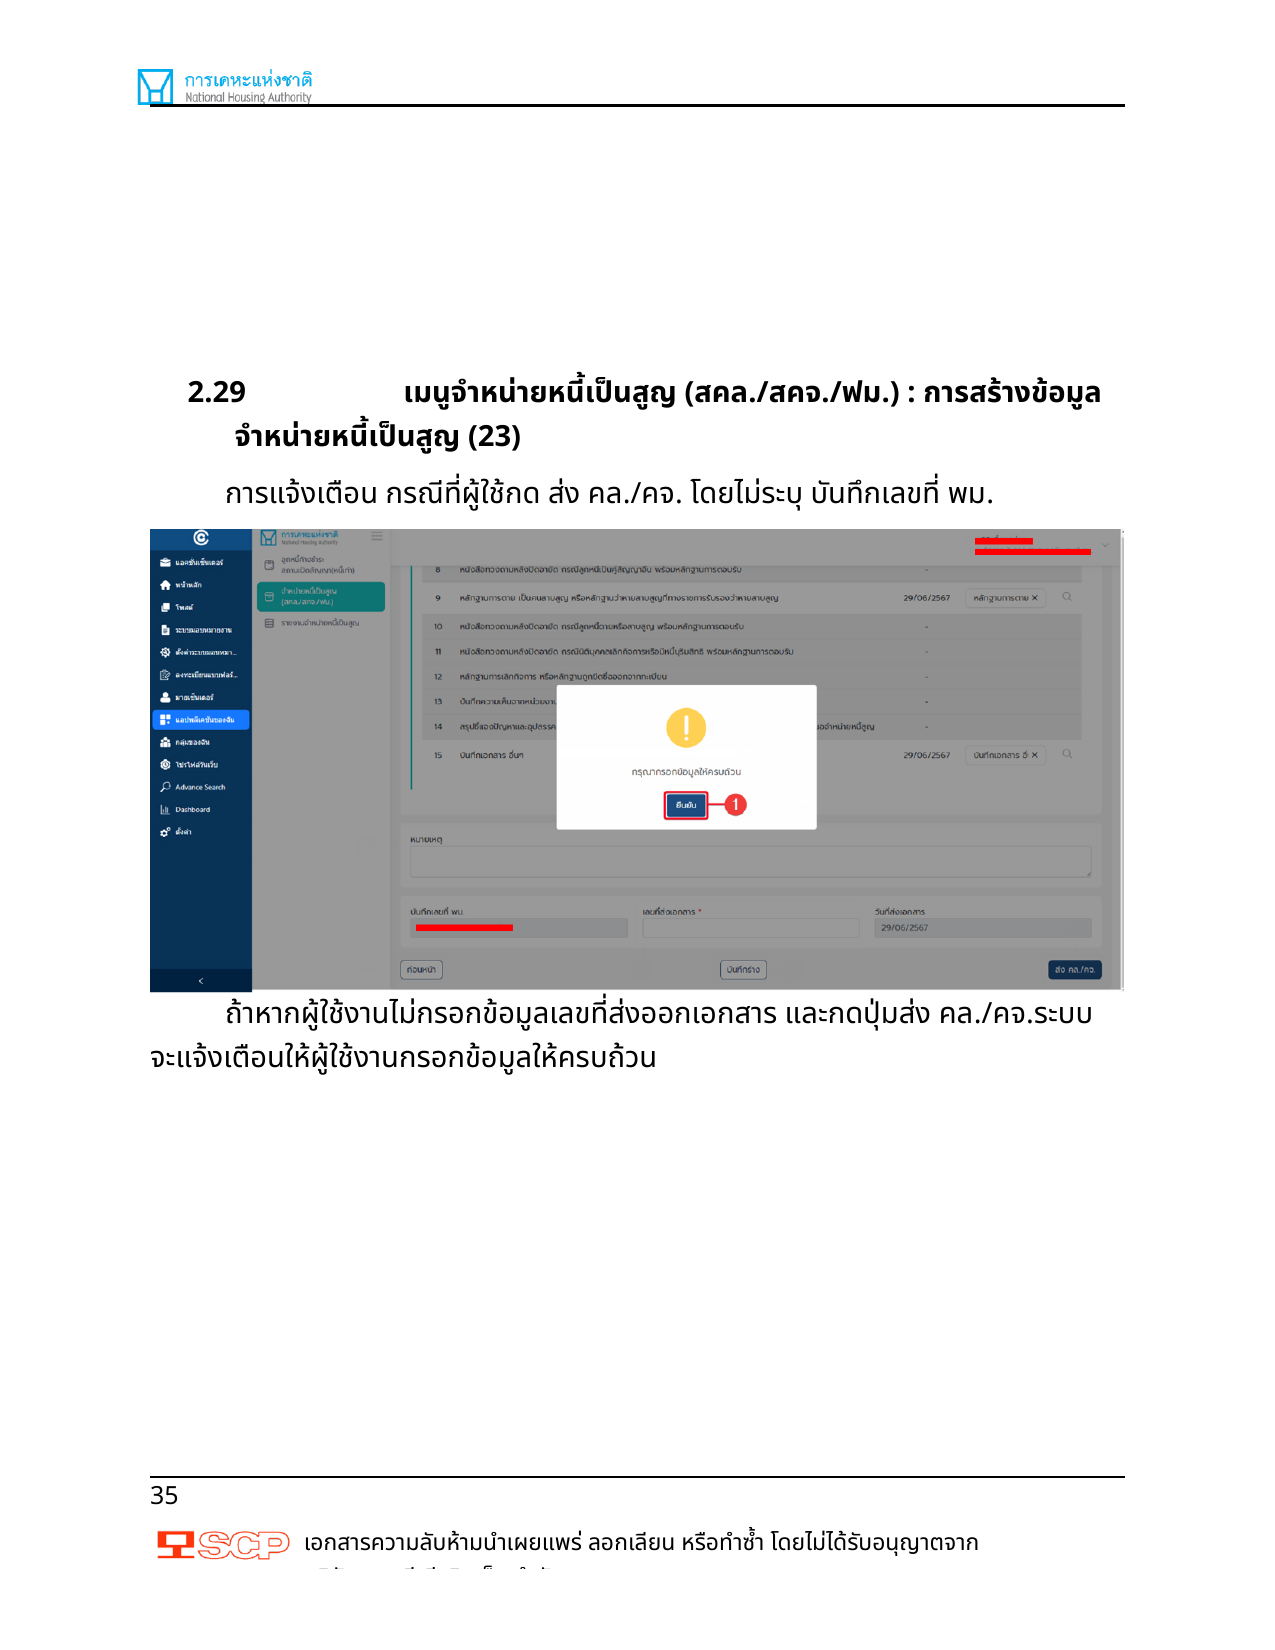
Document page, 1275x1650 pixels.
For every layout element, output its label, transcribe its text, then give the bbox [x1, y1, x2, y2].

text ถ้าหากผู้ใช้งานไม่กรอกข้อมูลเลขที่ส่งออกเอกสาร และกดปุ่มส่ง คล./คจ.ระบบจะแจ้งเตือนให้ผู้ใช้งานกรอกข้อมูลให้ครบถ้วน [150, 993, 1125, 1081]
picture [151, 1523, 292, 1568]
subtitle เมนูจำหน่ายหนี้เป็นสูญ (สคล./สคจ./ฟม.) : การสร้างข้อมูลจำหน่ายหนี้เป็นสูญ (23) [187, 371, 1125, 460]
picture [141, 80, 148, 102]
picture [143, 72, 168, 89]
picture [150, 529, 1125, 993]
text การแจ้งเตือน กรณีที่ผู้ใช้กด ส่ง คล./คจ. โดยไม่ระบุ บันทึกเลขที่ พม. [225, 472, 1125, 517]
picture [174, 69, 324, 104]
picture [164, 80, 170, 102]
picture [152, 93, 160, 101]
